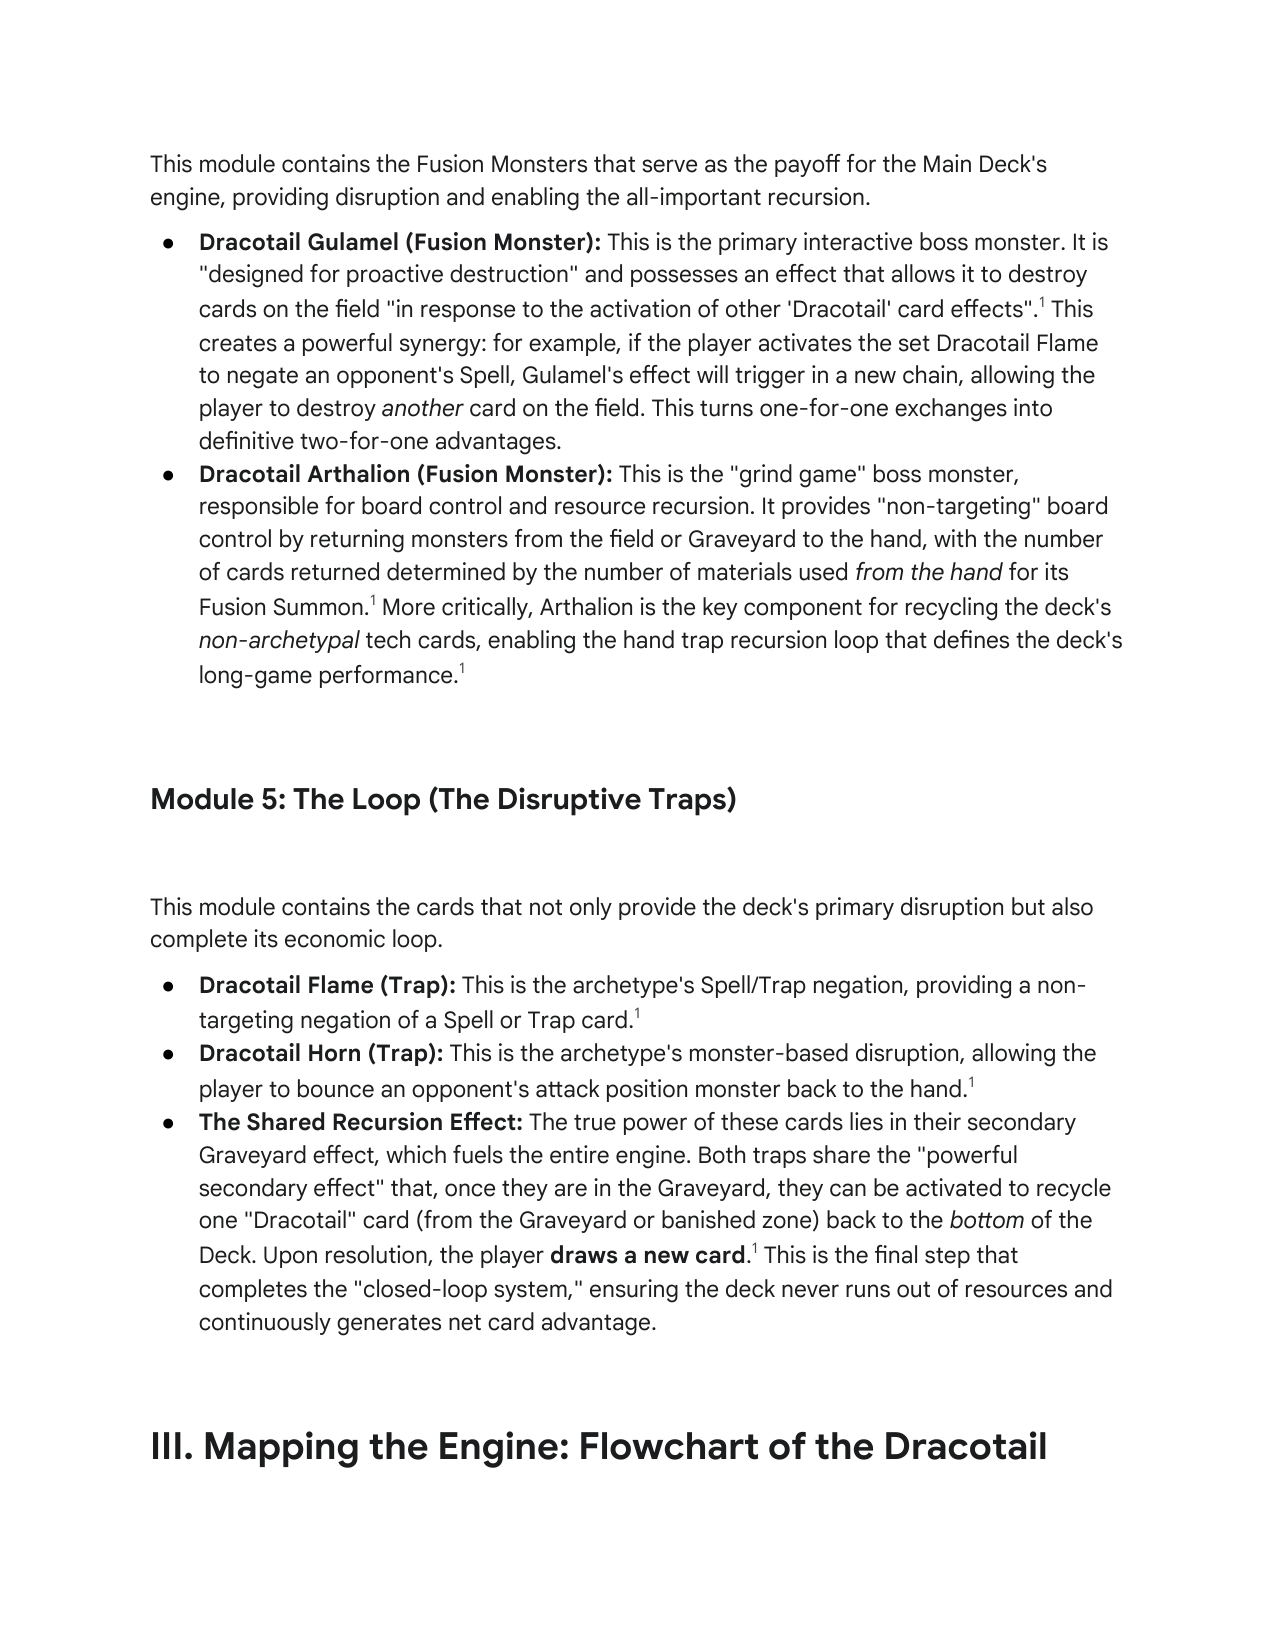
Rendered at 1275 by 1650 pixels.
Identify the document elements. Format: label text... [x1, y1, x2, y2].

text This module contains the Fusion Monsters that serve as the payoff for the Main Deck's engine, providing disruption and enabling the all-important recursion. [150, 150, 1125, 211]
list Dracotail Horn (Trap): This is the archetype's monster-based disruption, allowing the player to bounce an opponent's attack position monster back to the hand.1 [161, 1040, 1125, 1104]
subtitle Module 5: The Loop (The Disruptive Traps) [150, 781, 1125, 818]
list Dracotail Arthalion (Fusion Monster): This is the "grind game" boss monster, responsible for board control and resource recursion. It provides "non-targeting" board control by returning monsters from the field or Graveyard to the hand, with the number of cards returned determined by the number of materials used from the hand for its Fusion Summon.1 More critically, Arthalion is the key component for recycling the deck's non-archetypal tech cards, enabling the hand trap recursion loop that defines the deck's long-game performance.1 [161, 460, 1125, 691]
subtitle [150, 1423, 1125, 1470]
list The Shared Recursion Effect: The true power of these cards lies in their secondary Graveyard effect, which fuels the entire engine. Both traps share the "powerful secondary effect" that, once they are in the Graveyard, they can be activated to recycle one "Dracotail" card (from the Graveyard or banished zone) back to the bottom of the Deck. Upon resolution, the player draws a new card.1 This is the final step that completes the "closed-loop system," ensuring the deck never runs out of resources and continuously generates net card advantage. [161, 1108, 1125, 1337]
list Dracotail Flame (Trap): This is the archetype's Spell/Trap negation, providing a non-targeting negation of a Spell or Trap card.1 [161, 971, 1125, 1035]
list Dracotail Gulamel (Fusion Monster): This is the primary interactive boss monster. It is "designed for proactive destruction" and possesses an effect that allows it to destroy cards on the field "in response to the activation of other 'Dracotail' card effects".1 This creates a powerful synergy: for example, if the player activates the set Dracotail Flame to negate an opponent's Spell, Gulamel's effect will trigger in a new chain, allowing the player to destroy another card on the field. This turns one-for-one exchanges into definitive two-for-one advantages. [161, 228, 1125, 456]
text This module contains the cards that not only provide the deck's primary disruption but also complete its economic loop. [150, 893, 1125, 954]
